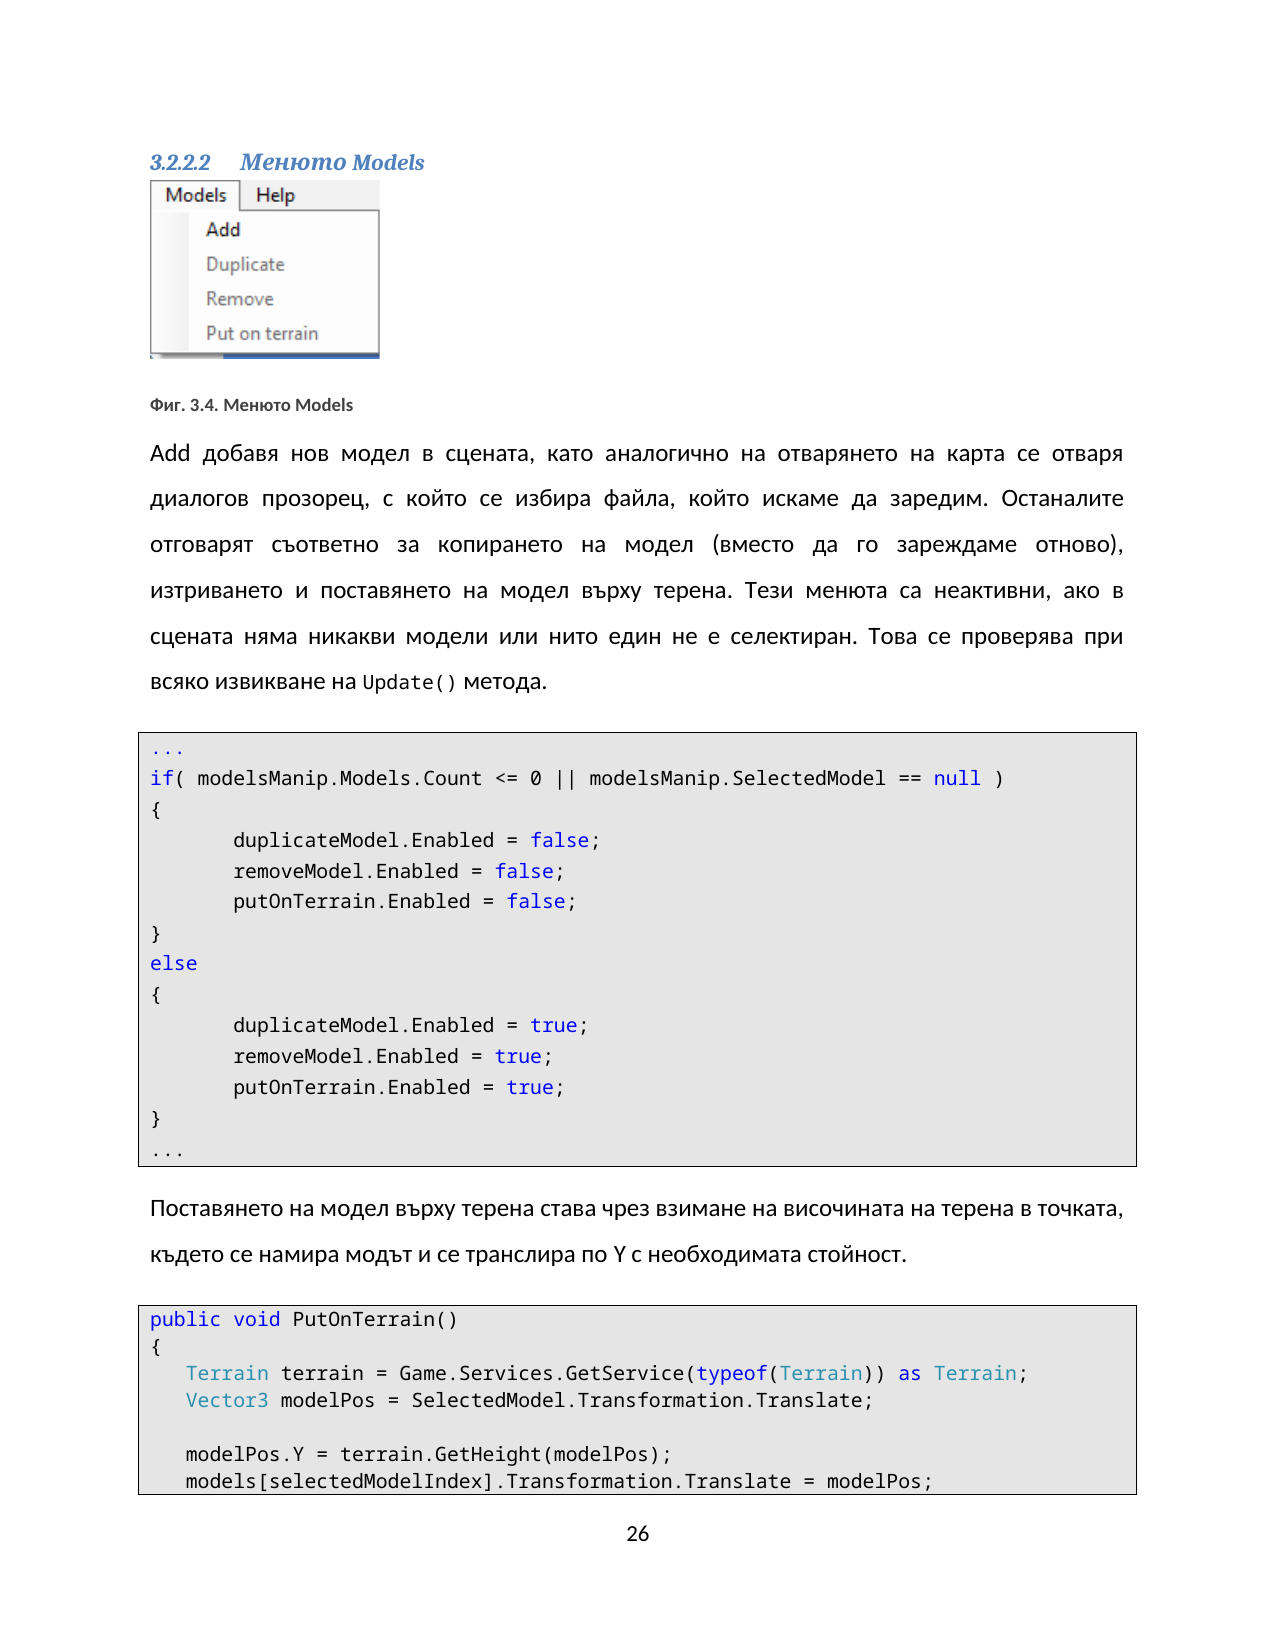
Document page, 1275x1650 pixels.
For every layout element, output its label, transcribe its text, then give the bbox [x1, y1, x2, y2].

subtitle Менюто Models [150, 150, 1125, 176]
picture [150, 180, 380, 359]
text Фиг. 3.4. Менюто Models [150, 393, 1125, 416]
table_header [139, 1306, 1136, 1494]
text Поставянето на модел върху терена става чрез взимане на височината на терена в точката, където се намира модът и се транслира по Y с необходимата стойност. [150, 1192, 1125, 1268]
table_header ... if( modelsManip.Models.Count <= 0 || modelsManip.SelectedModel == null ) { duplicateModel.Enabled = false; removeModel.Enabled = false; putOnTerrain.Enabled = false; } else { duplicateModel.Enabled = true; removeModel.Enabled = true; putOnTerrain.Enabled = true; } ... [139, 733, 1136, 1166]
text Add добавя нов модел в сцената, като аналогично на отварянето на карта се отваря диалогов прозорец, с който се избира файла, който искаме да заредим. Останалите отговарят съответно за копирането на модел (вместо да го зареждаме отново), изтриването и поставянето на модел върху терена. Тези менюта са неактивни, ако в сцената няма никакви модели или нито един не е селектиран. Това се проверява при всяко извикване на Update() метода. [150, 437, 1125, 696]
